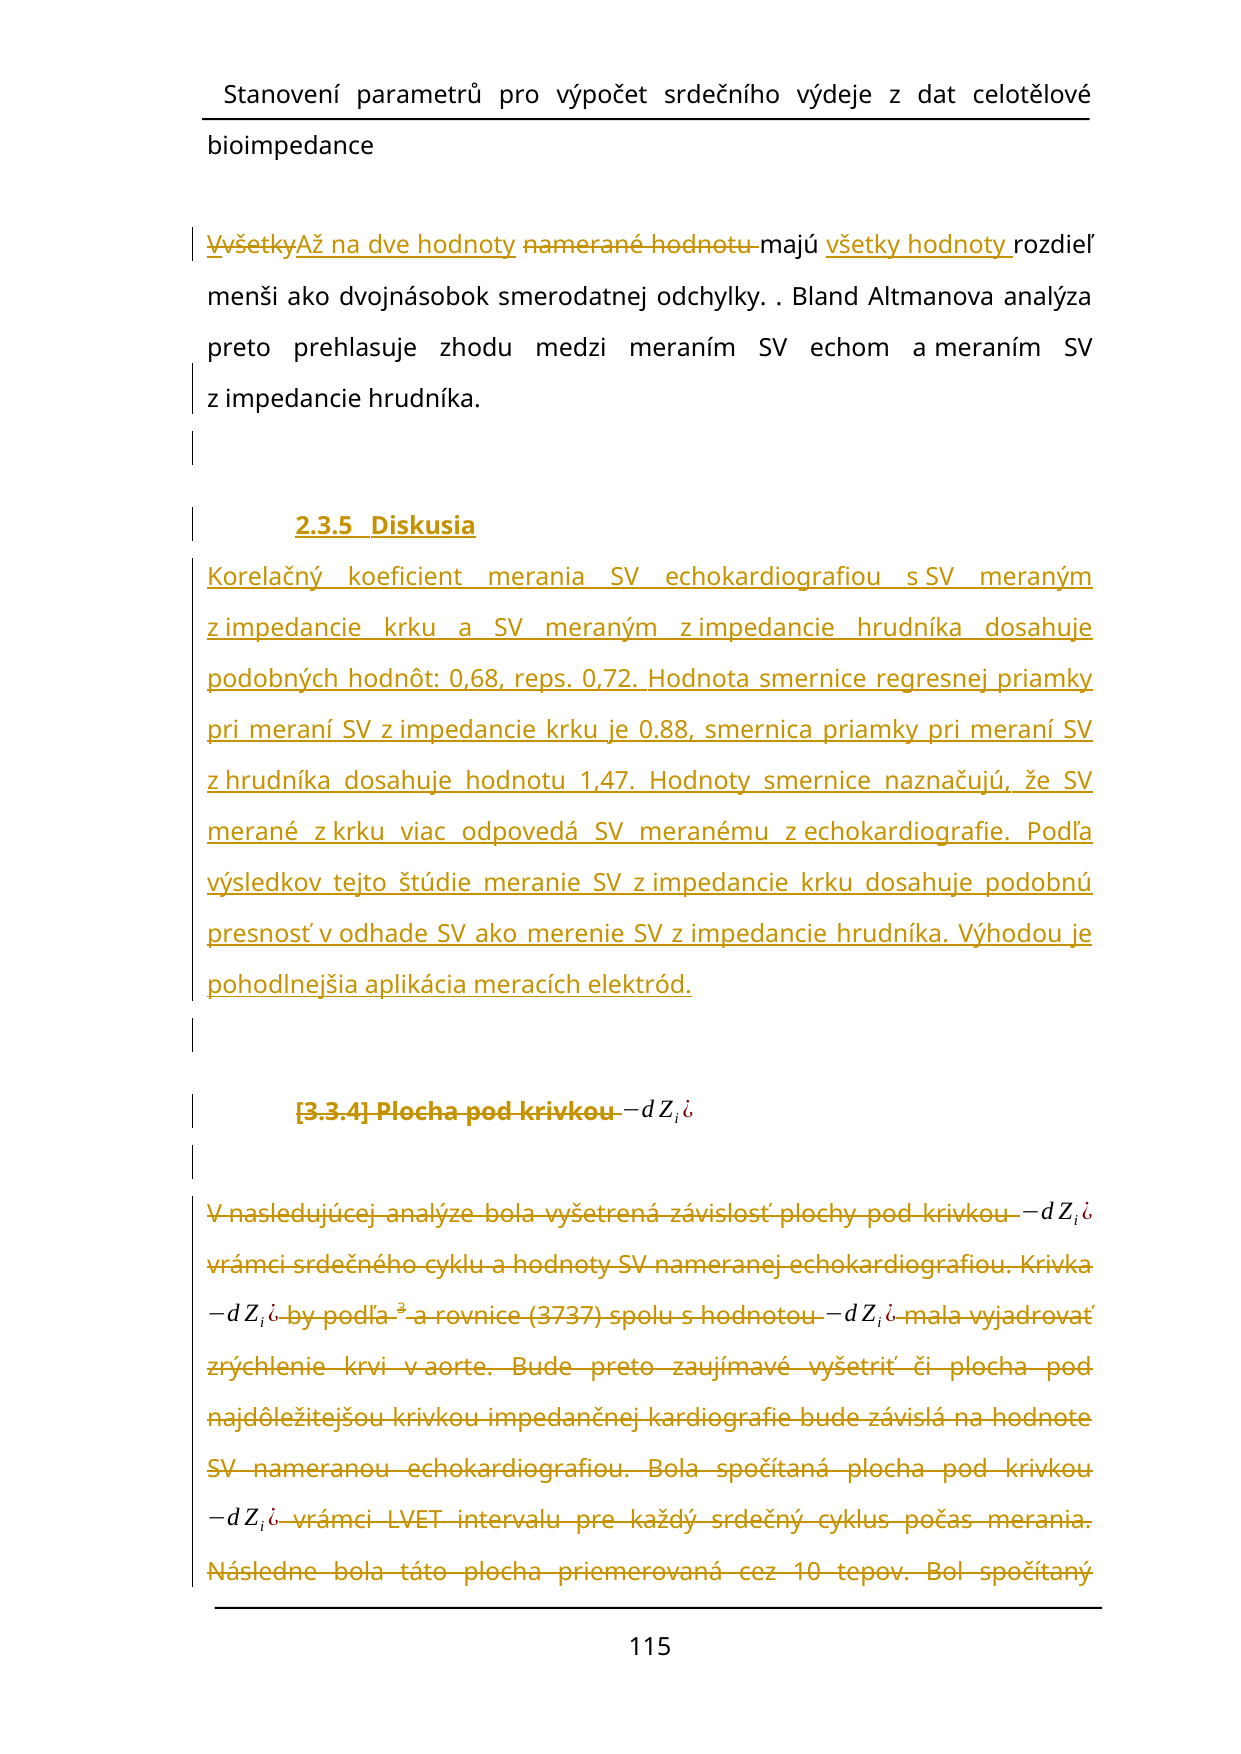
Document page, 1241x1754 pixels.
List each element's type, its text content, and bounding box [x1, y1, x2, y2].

text majú rozdieľ menši ako dvojnásobok smerodatnej odchylky. . Bland Altmanova analýza preto prehlasuje zhodu medzi meraním SV echom a meraním SV z impedancie hrudníka. [207, 227, 1092, 414]
